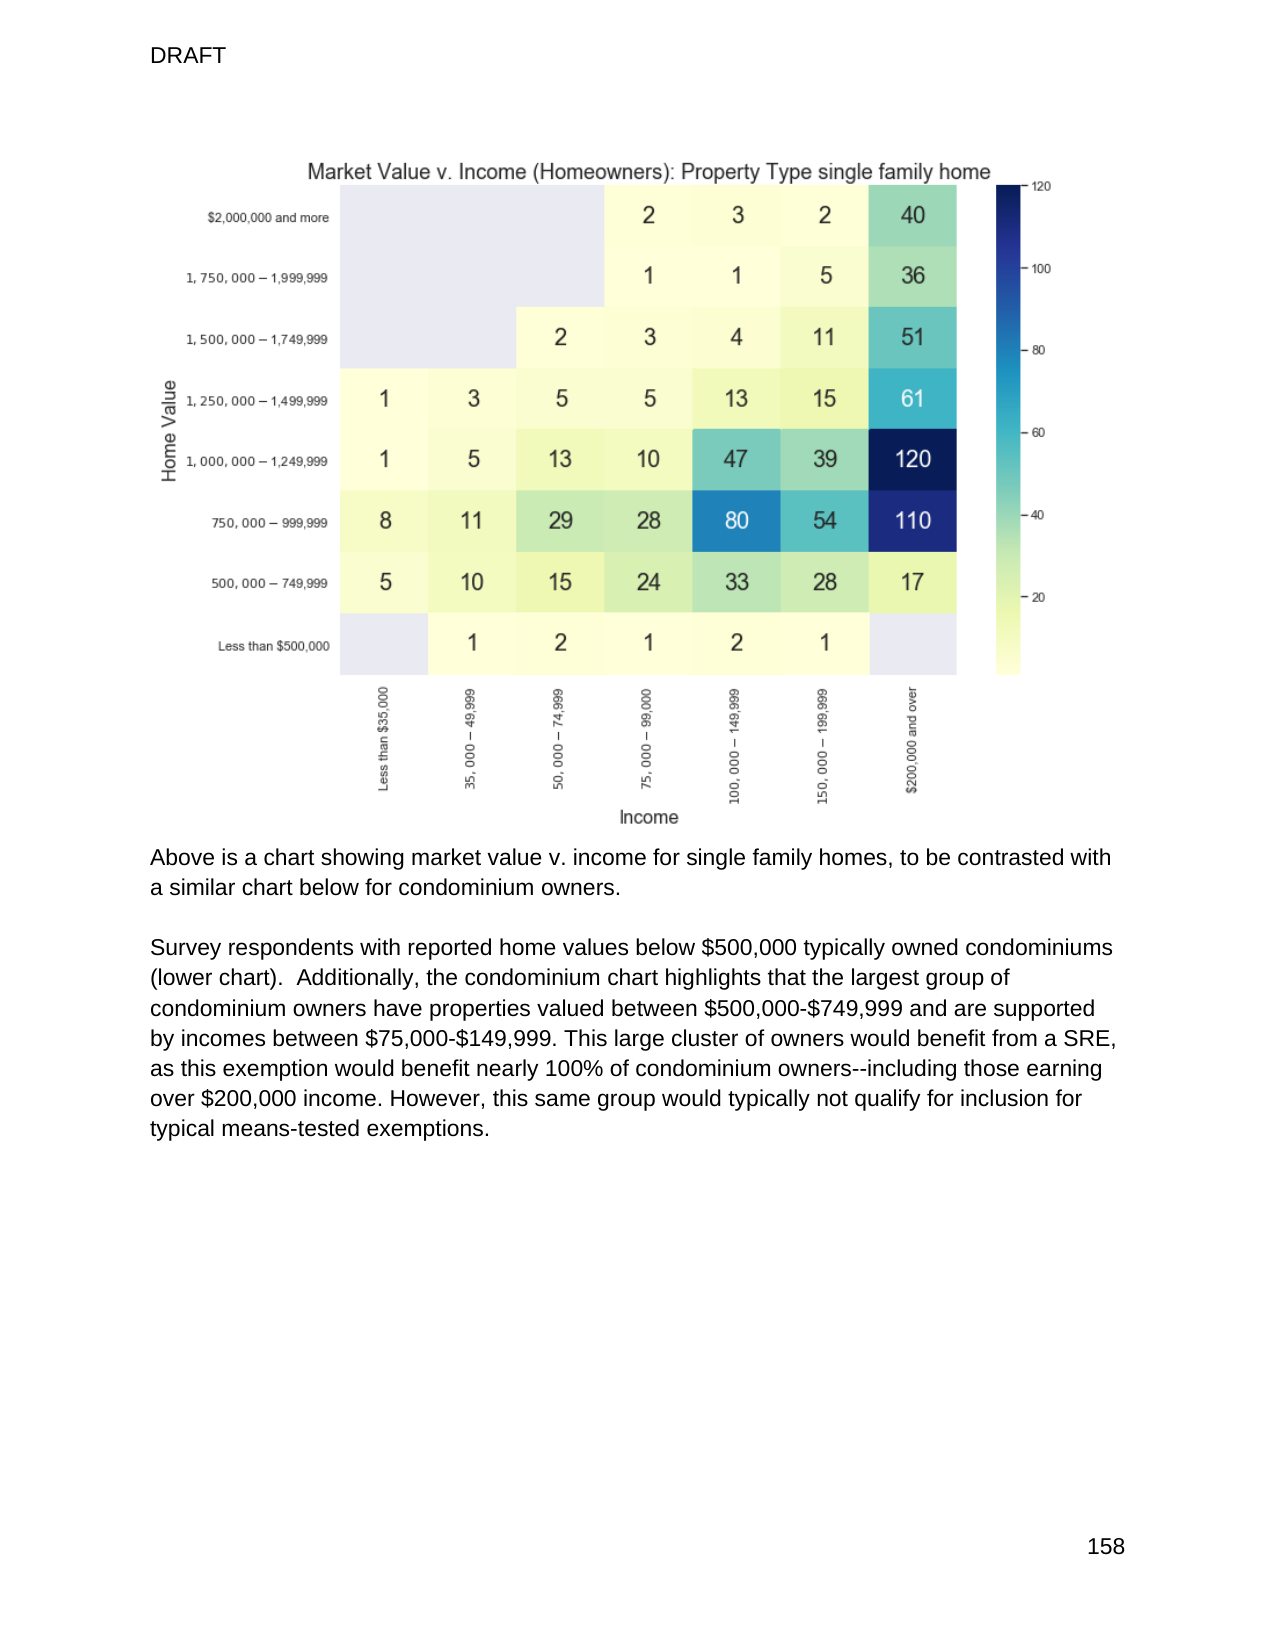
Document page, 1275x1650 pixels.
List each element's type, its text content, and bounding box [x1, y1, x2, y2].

picture [150, 150, 1125, 840]
text Survey respondents with reported home values below $500,000 typically owned condominiums (lower chart). Additionally, the condominium chart highlights that the largest group of condominium owners have properties valued between $500,000-$749,999 and are supported by incomes between $75,000-$149,999. This large cluster of owners would benefit from a SRE, as this exemption would benefit nearly 100% of condominium owners--including those earning over $200,000 income. However, this same group would typically not qualify for inclusion for typical means-tested exemptions. [150, 934, 1125, 1142]
text Above is a chart showing market value v. income for single family homes, to be contrasted with a similar chart below for condominium owners. [150, 843, 1125, 900]
